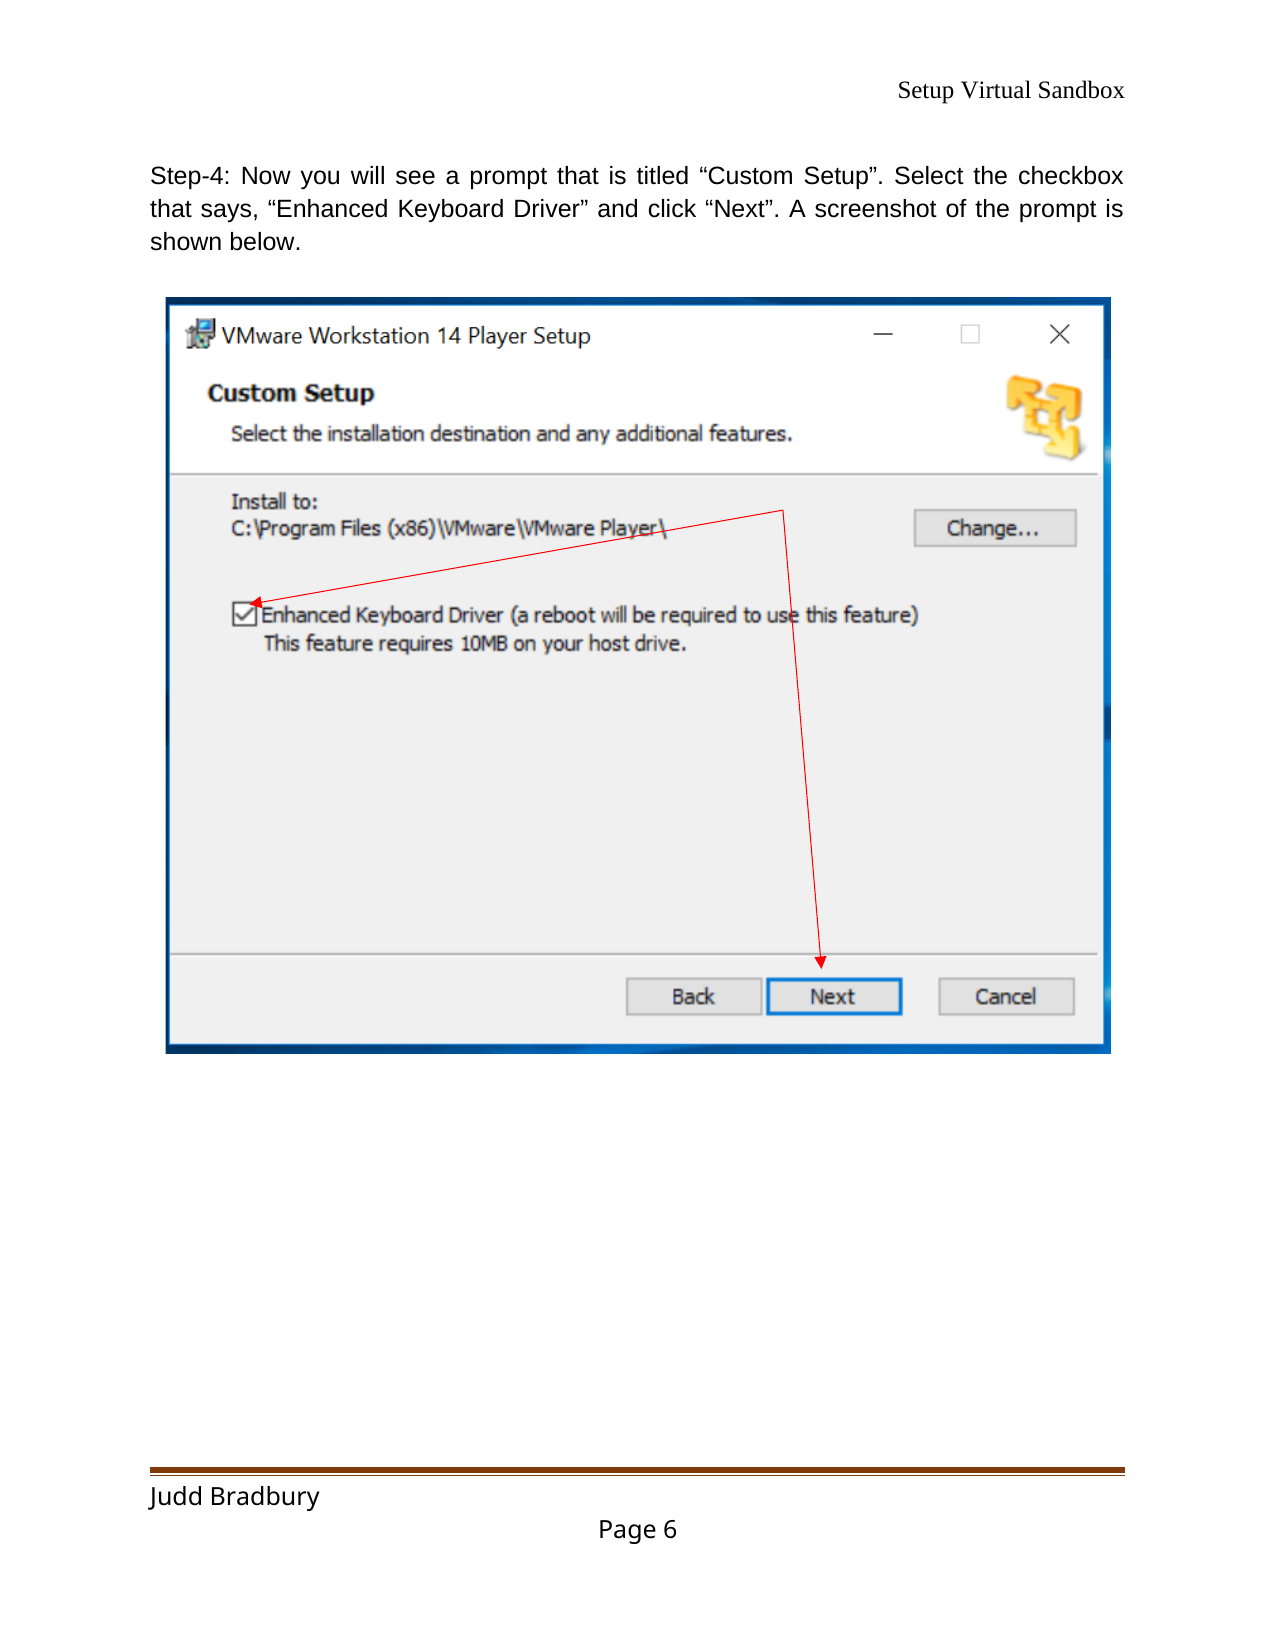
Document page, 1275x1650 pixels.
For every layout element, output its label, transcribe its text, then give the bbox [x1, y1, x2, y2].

picture [165, 297, 1111, 1054]
text Step-4: Now you will see a prompt that is titled “Custom Setup”. Select the checkbox that says, “Enhanced Keyboard Driver” and click “Next”. A screenshot of the prompt is shown below. [150, 161, 1125, 256]
